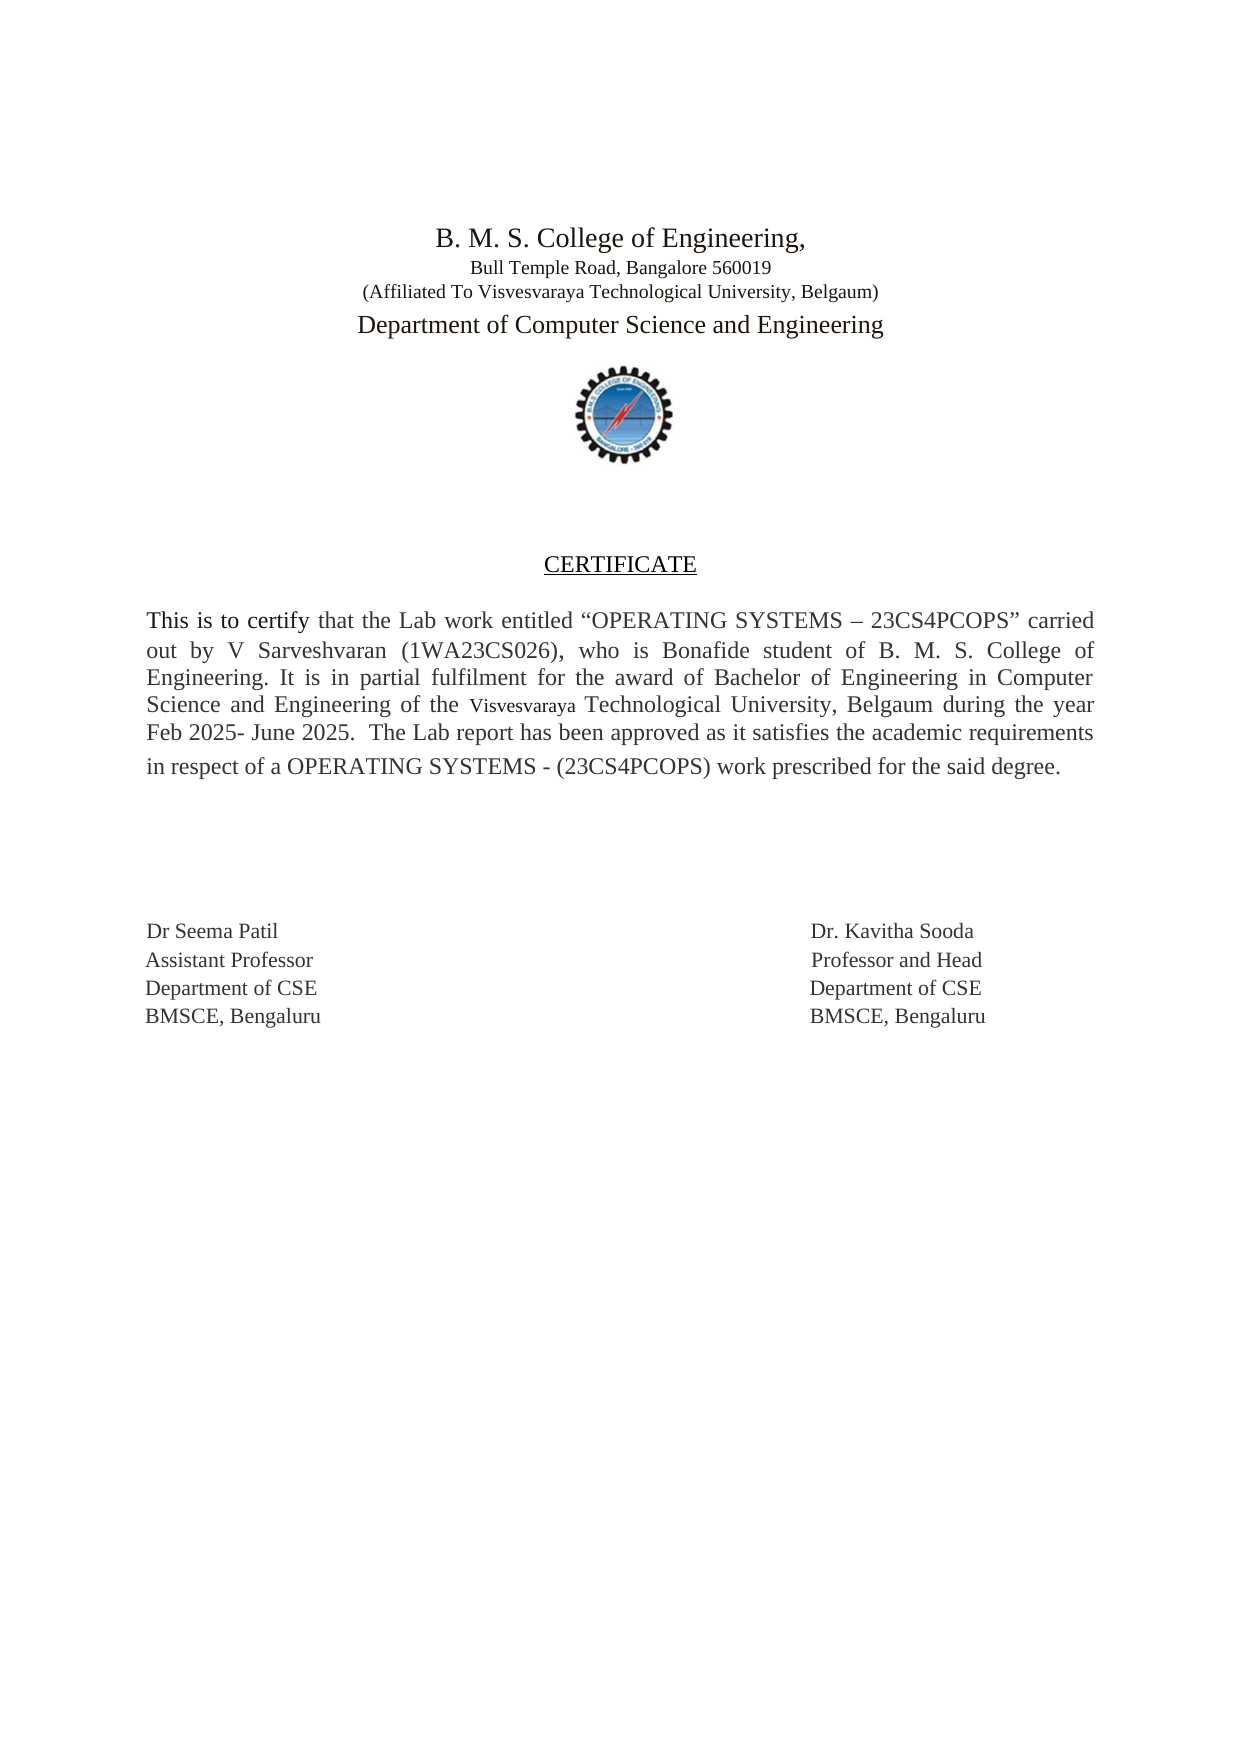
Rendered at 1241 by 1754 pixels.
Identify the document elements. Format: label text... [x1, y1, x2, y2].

text (Affiliated To Visvesvaraya Technological University, Belgaum) [146, 281, 1095, 303]
text Department of CSE Department of CSE [145, 975, 1100, 1000]
picture [570, 361, 677, 468]
text This is to certify that the Lab work entitled “OPERATING SYSTEMS – 23CS4PCOPS” carried out by V Sarveshvaran (1WA23CS026), who is Bonafide student of B. M. S. College of Engineering. It is in partial fulfilment for the award of Bachelor of Engineering in Computer Science and Engineering of the Visvesvaraya Technological University, Belgaum during the year Feb 2025- June 2025. The Lab report has been approved as it satisfies the academic requirements in respect of a OPERATING SYSTEMS - (23CS4PCOPS) work prescribed for the said degree. [146, 607, 1095, 781]
text CERTIFICATE [146, 550, 1095, 577]
text BMSCE, Bengaluru BMSCE, Bengaluru [145, 1003, 1100, 1028]
text B. M. S. College of Engineering, [146, 221, 1095, 253]
text Assistant Professor Professor and Head [145, 947, 1100, 972]
text Bull Temple Road, Bangalore 560019 [146, 256, 1095, 279]
text Department of Computer Science and Engineering [146, 309, 1095, 339]
text Dr Seema Patil Dr. Kavitha Sooda [146, 918, 1100, 944]
